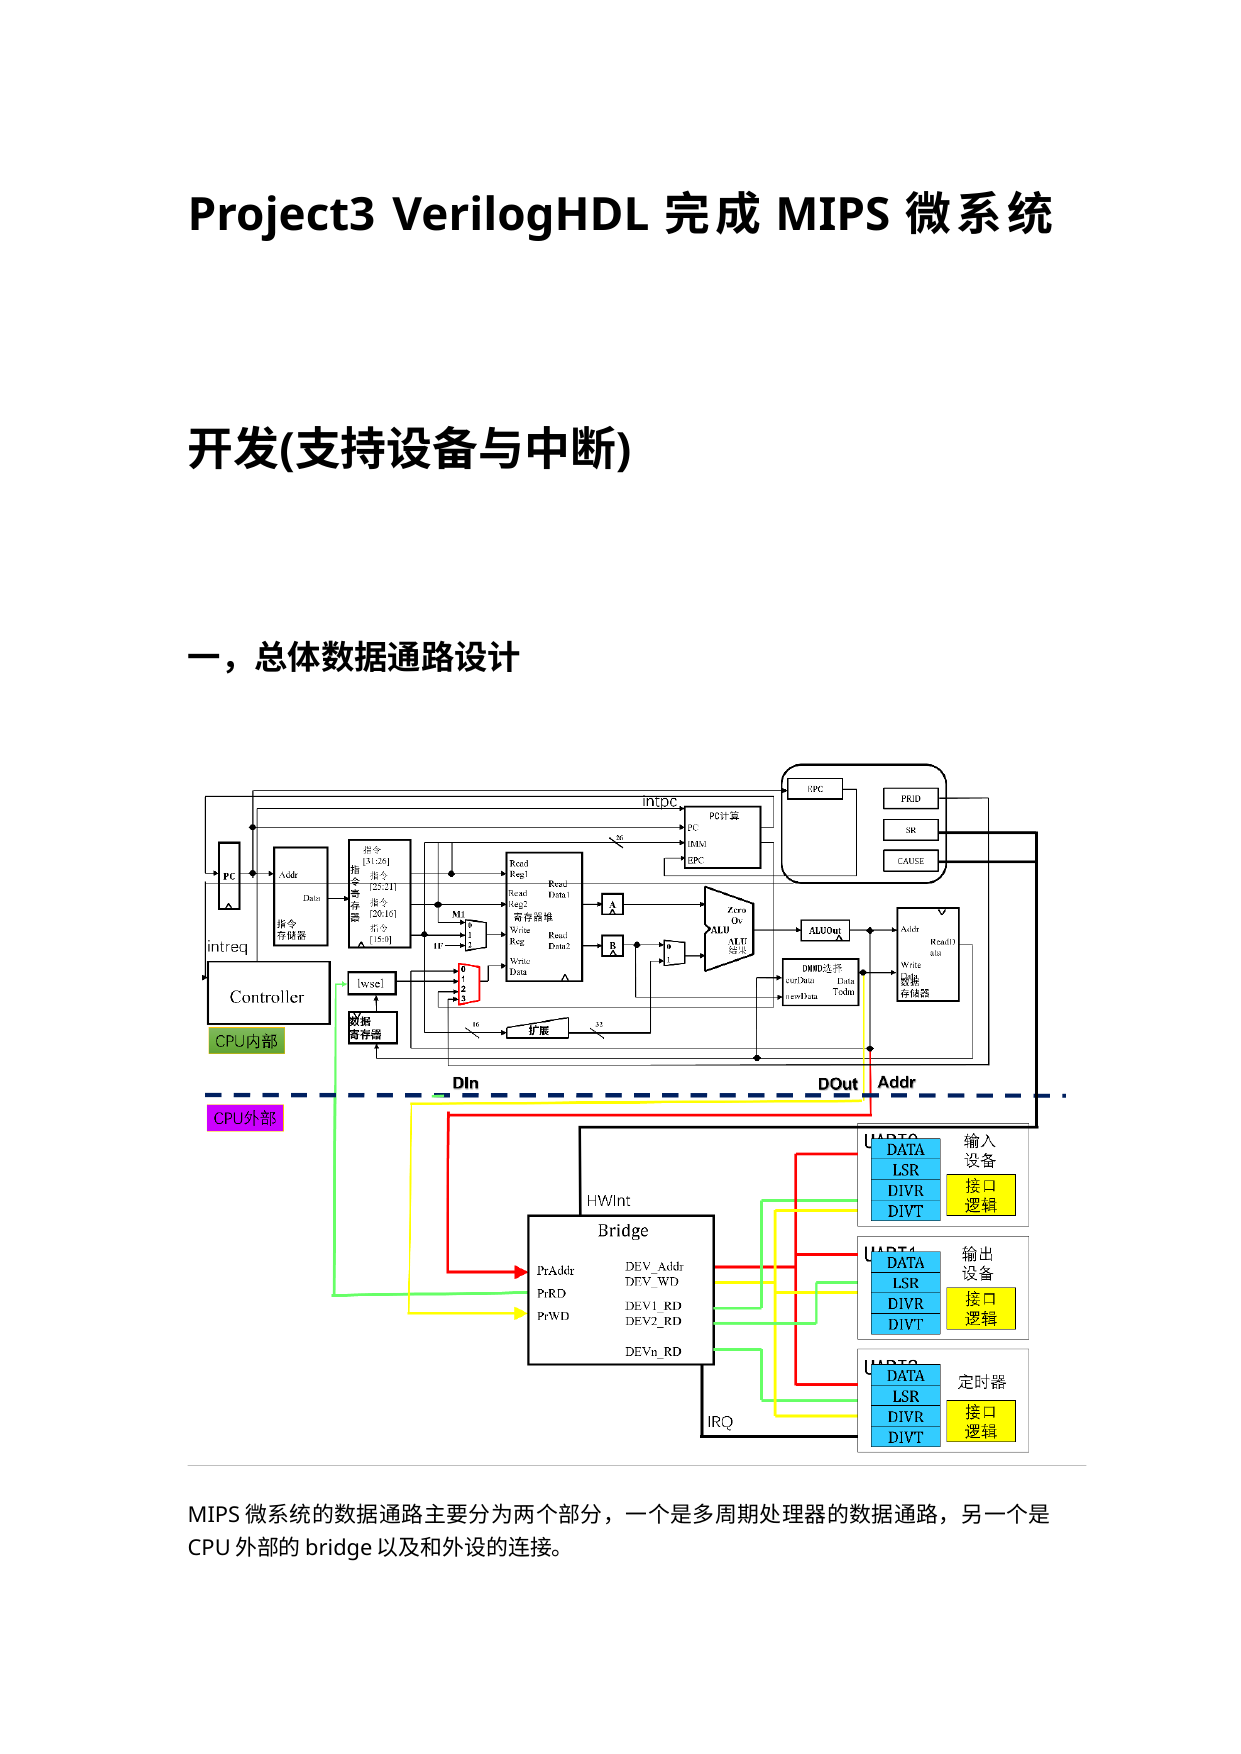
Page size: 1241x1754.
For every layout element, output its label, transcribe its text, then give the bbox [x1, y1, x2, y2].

subtitle Project3 VerilogHDL完成MIPS微系统开发(支持设备与中断) [187, 162, 1053, 494]
text MIPS微系统的数据通路主要分为两个部分，一个是多周期处理器的数据通路，另一个是CPU外部的bridge以及和外设的连接。 [187, 1497, 1053, 1562]
subtitle 一，总体数据通路设计 [187, 622, 1053, 687]
picture [187, 749, 1087, 1478]
